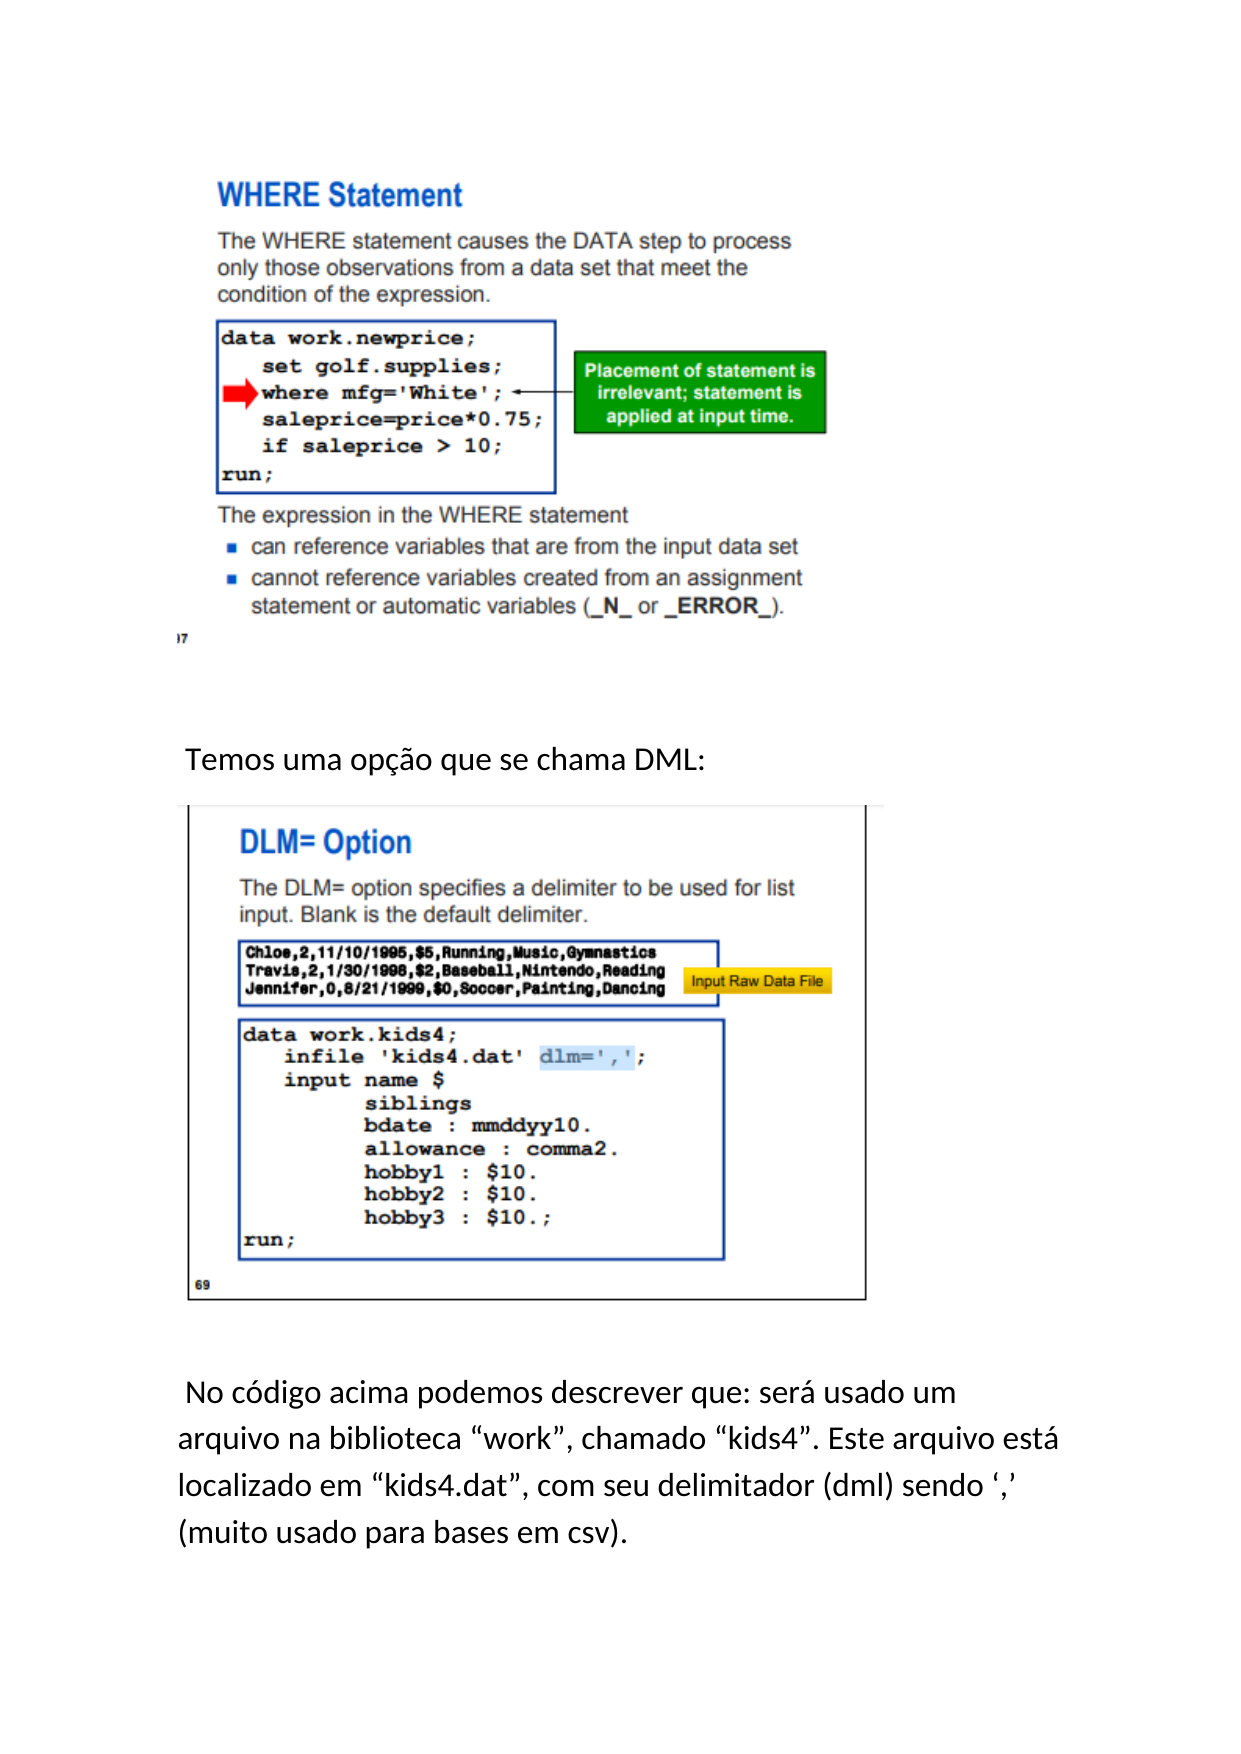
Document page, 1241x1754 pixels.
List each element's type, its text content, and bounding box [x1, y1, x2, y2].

text Temos uma opção que se chama DML: [177, 737, 1063, 778]
picture [177, 805, 884, 1346]
text No código acima podemos descrever que: será usado um arquivo na biblioteca “work”, chamado “kids4”. Este arquivo está localizado em “kids4.dat”, com seu delimitador (dml) sendo ‘,’ (muito usado para bases em csv). [177, 1371, 1063, 1552]
picture [177, 147, 840, 645]
